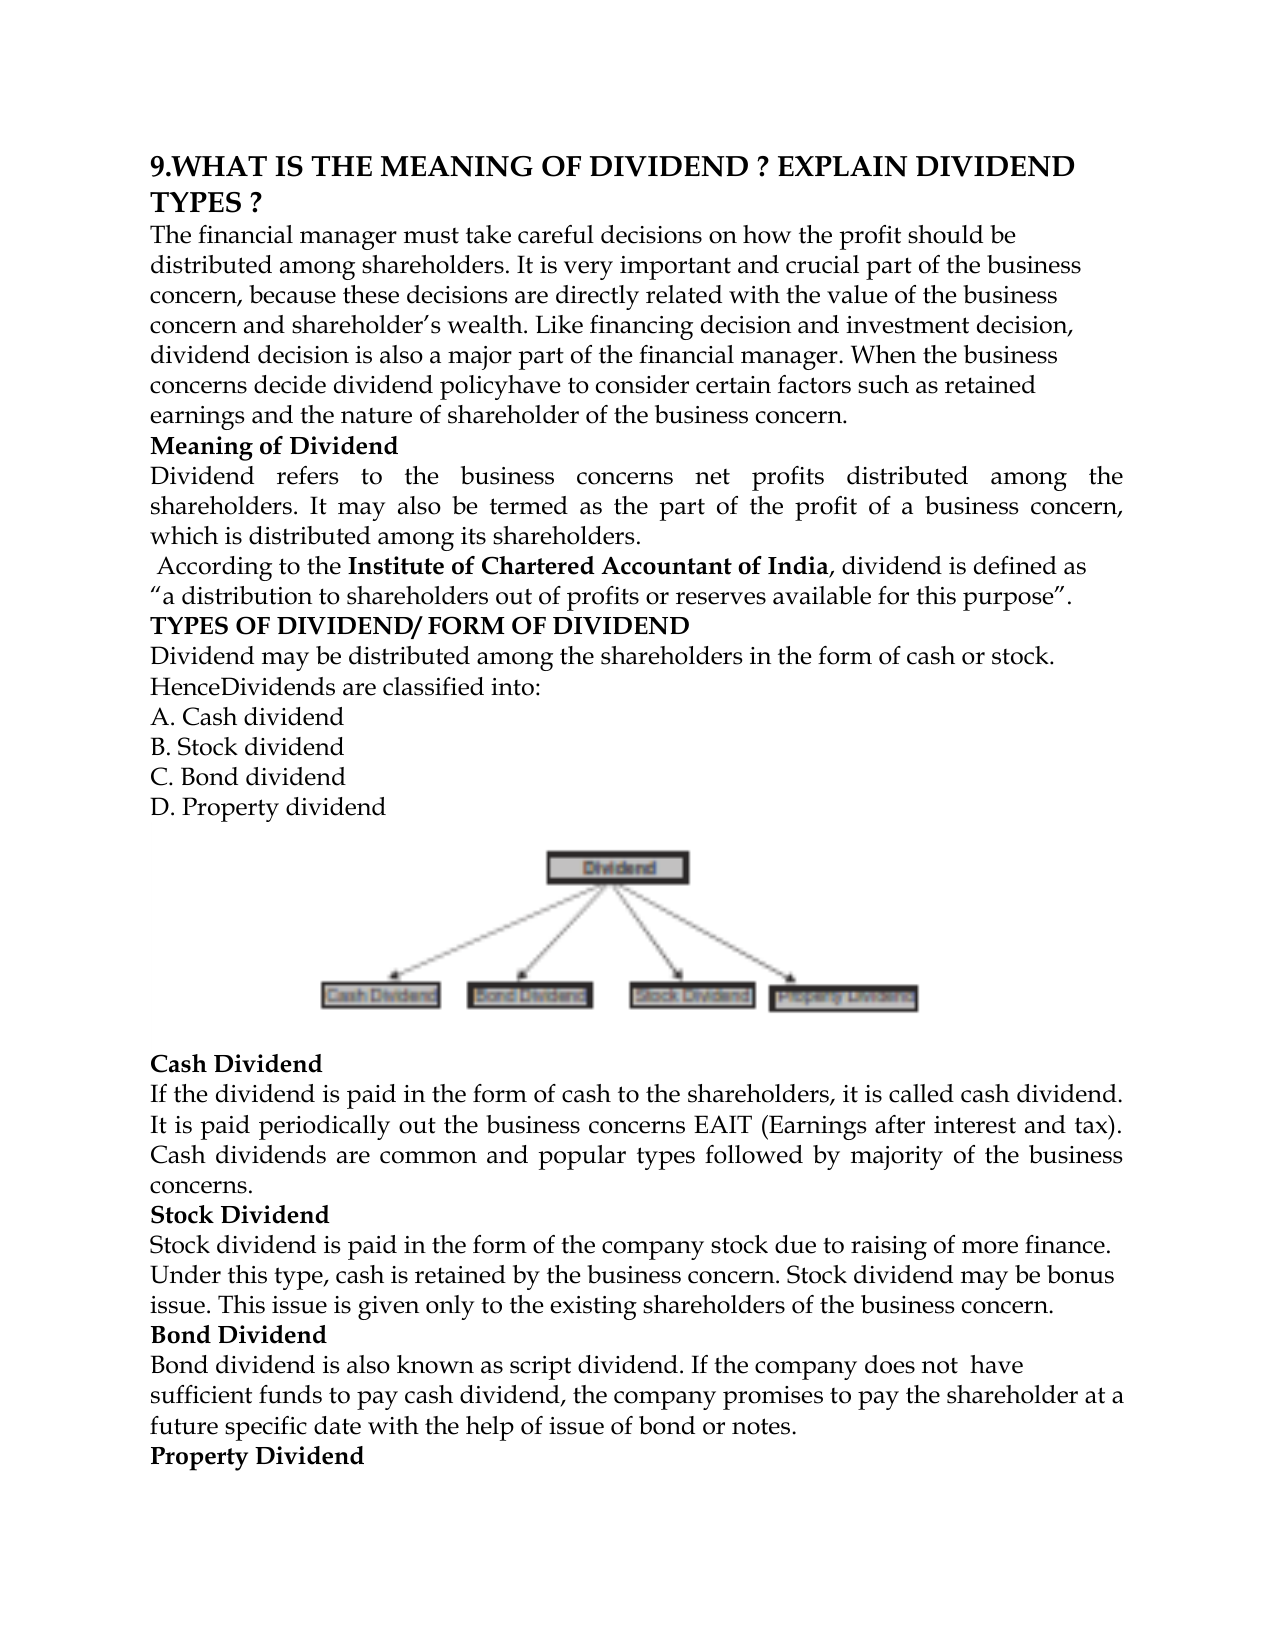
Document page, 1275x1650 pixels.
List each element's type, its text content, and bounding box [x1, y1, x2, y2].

text “a distribution to shareholders out of profits or reserves available for this purpose”. [150, 581, 1125, 612]
text Cash Dividend [150, 1050, 1125, 1080]
text Bond Dividend [150, 1321, 1125, 1351]
text Dividend refers to the business concerns net profits distributed among the shareholders. It may also be termed as the part of the profit of a business concern, which is distributed among its shareholders. [150, 461, 1125, 551]
text Dividend may be distributed among the shareholders in the form of cash or stock. HenceDividends are classified into: [150, 642, 1125, 702]
text B. Stock dividend [150, 732, 1125, 762]
text The financial manager must take careful decisions on how the profit should be distributed among shareholders. It is very important and crucial part of the business concern, because these decisions are directly related with the value of the business concern and shareholder’s wealth. Like financing decision and investment decision, dividend decision is also a major part of the financial manager. When the business concerns decide dividend policyhave to consider certain factors such as retained earnings and the nature of shareholder of the business concern. [150, 220, 1125, 431]
text TYPES OF DIVIDEND/ FORM OF DIVIDEND [150, 612, 1125, 642]
text Stock Dividend [150, 1200, 1125, 1230]
text If the dividend is paid in the form of cash to the shareholders, it is called cash dividend. It is paid periodically out the business concerns EAIT (Earnings after interest and tax). Cash dividends are common and popular types followed by majority of the business concerns. [150, 1080, 1125, 1200]
text C. Bond dividend [150, 762, 1125, 792]
picture [150, 822, 1105, 1050]
text D. Property dividend [150, 792, 1125, 822]
text According to the Institute of Chartered Accountant of India, dividend is defined as [150, 551, 1125, 581]
text A. Cash dividend [150, 702, 1125, 732]
text Bond dividend is also known as script dividend. If the company does not have sufficient funds to pay cash dividend, the company promises to pay the shareholder at a future specific date with the help of issue of bond or notes. [150, 1351, 1125, 1441]
text Under this type, cash is retained by the business concern. Stock dividend may be bonus [150, 1260, 1125, 1291]
text issue. This issue is given only to the existing shareholders of the business concern. [150, 1291, 1125, 1321]
text Stock dividend is paid in the form of the company stock due to raising of more finance. [150, 1230, 1125, 1260]
text Property Dividend [150, 1441, 1125, 1471]
text 9.WHAT IS THE MEANING OF DIVIDEND ? EXPLAIN DIVIDEND TYPES ? [150, 150, 1125, 220]
text Meaning of Dividend [150, 431, 1125, 461]
